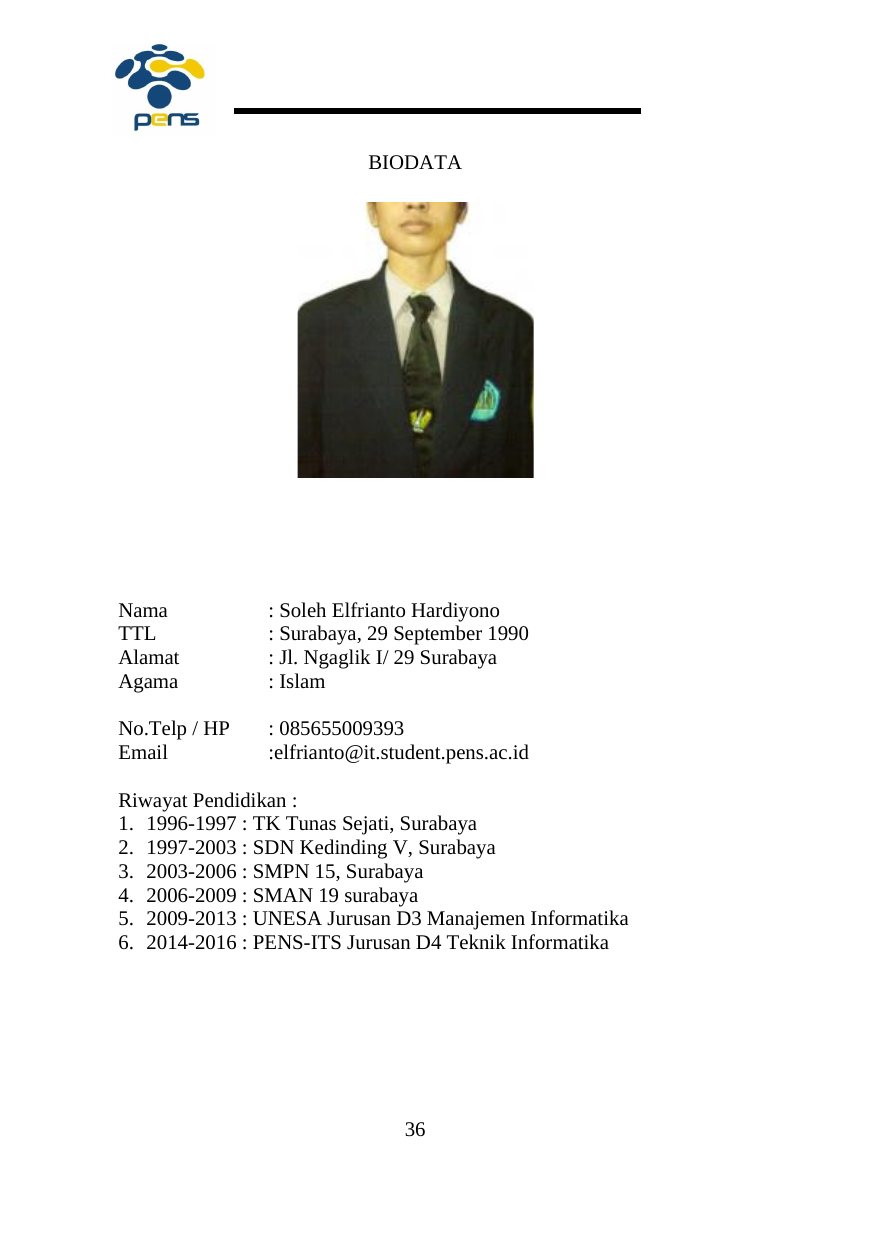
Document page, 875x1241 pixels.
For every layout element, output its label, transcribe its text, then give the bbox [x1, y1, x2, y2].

text TTL : Surabaya, 29 September 1990 [118, 622, 713, 646]
list 2003-2006 : SMPN 15, Surabaya [118, 859, 713, 883]
text Nama : Soleh Elfrianto Hardiyono [118, 598, 713, 622]
text Alamat : Jl. Ngaglik I/ 29 Surabaya [118, 646, 713, 669]
list 1997-2003 : SDN Kedinding V, Surabaya [118, 836, 713, 859]
text Email :elfrianto@it.student.pens.ac.id [118, 741, 713, 764]
list 2009-2013 : UNESA Jurusan D3 Manajemen Informatika [118, 907, 713, 931]
list 1996-1997 : TK Tunas Sejati, Surabaya [118, 812, 713, 836]
picture [297, 202, 534, 478]
text No.Telp / HP : 085655009393 [118, 717, 713, 741]
text BIODATA [118, 150, 712, 174]
list 2014-2016 : PENS-ITS Jurusan D4 Teknik Informatika [118, 931, 713, 954]
text Riwayat Pendidikan : [118, 788, 713, 812]
picture [111, 42, 216, 137]
text Agama : Islam [118, 669, 713, 693]
list 2006-2009 : SMAN 19 surabaya [118, 883, 713, 907]
